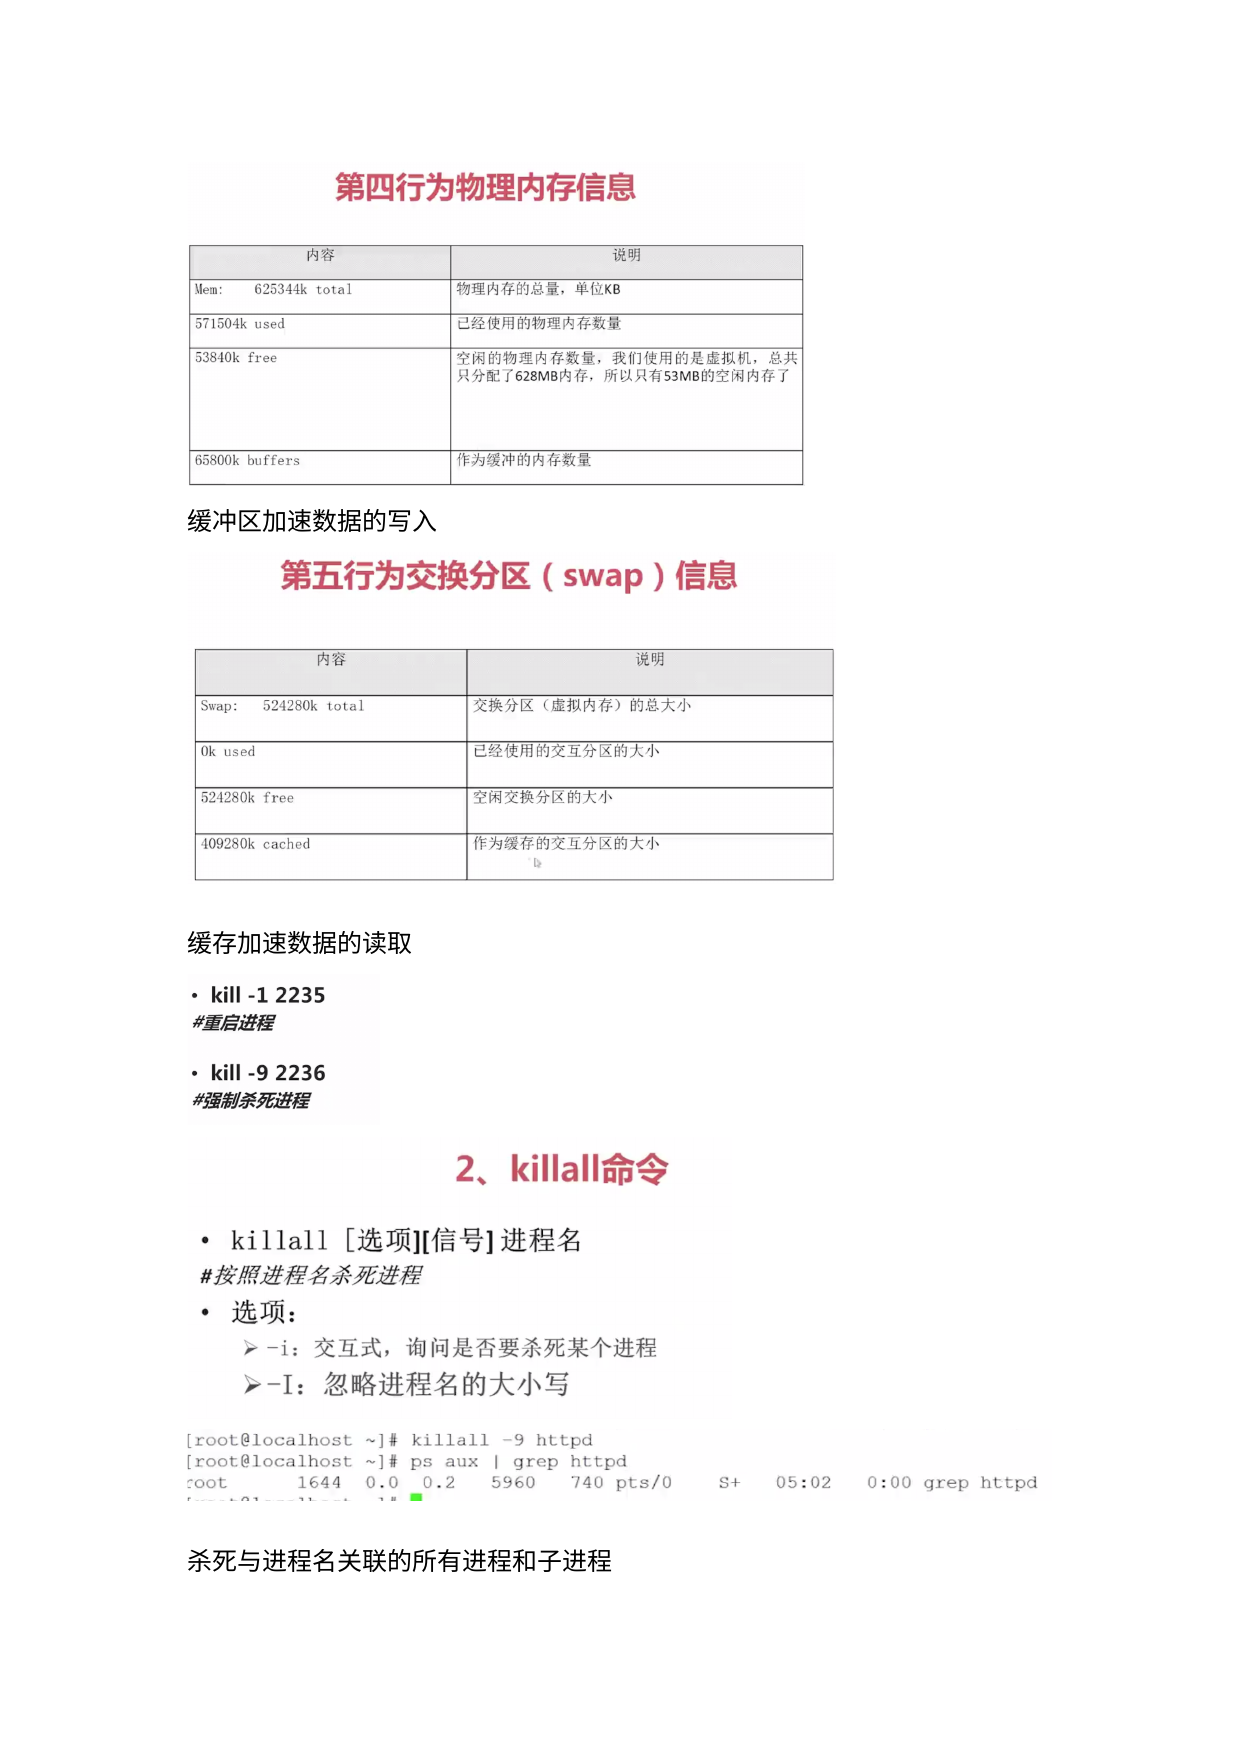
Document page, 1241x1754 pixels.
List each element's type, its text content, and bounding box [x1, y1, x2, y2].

picture [187, 1137, 733, 1419]
picture [187, 1429, 1053, 1501]
picture [187, 552, 837, 884]
text 杀死与进程名关联的所有进程和子进程 [187, 1527, 1053, 1592]
picture [187, 974, 381, 1125]
picture [187, 162, 805, 486]
text 缓存加速数据的读取 [187, 909, 1053, 974]
text 缓冲区加速数据的写入 [187, 487, 1053, 552]
